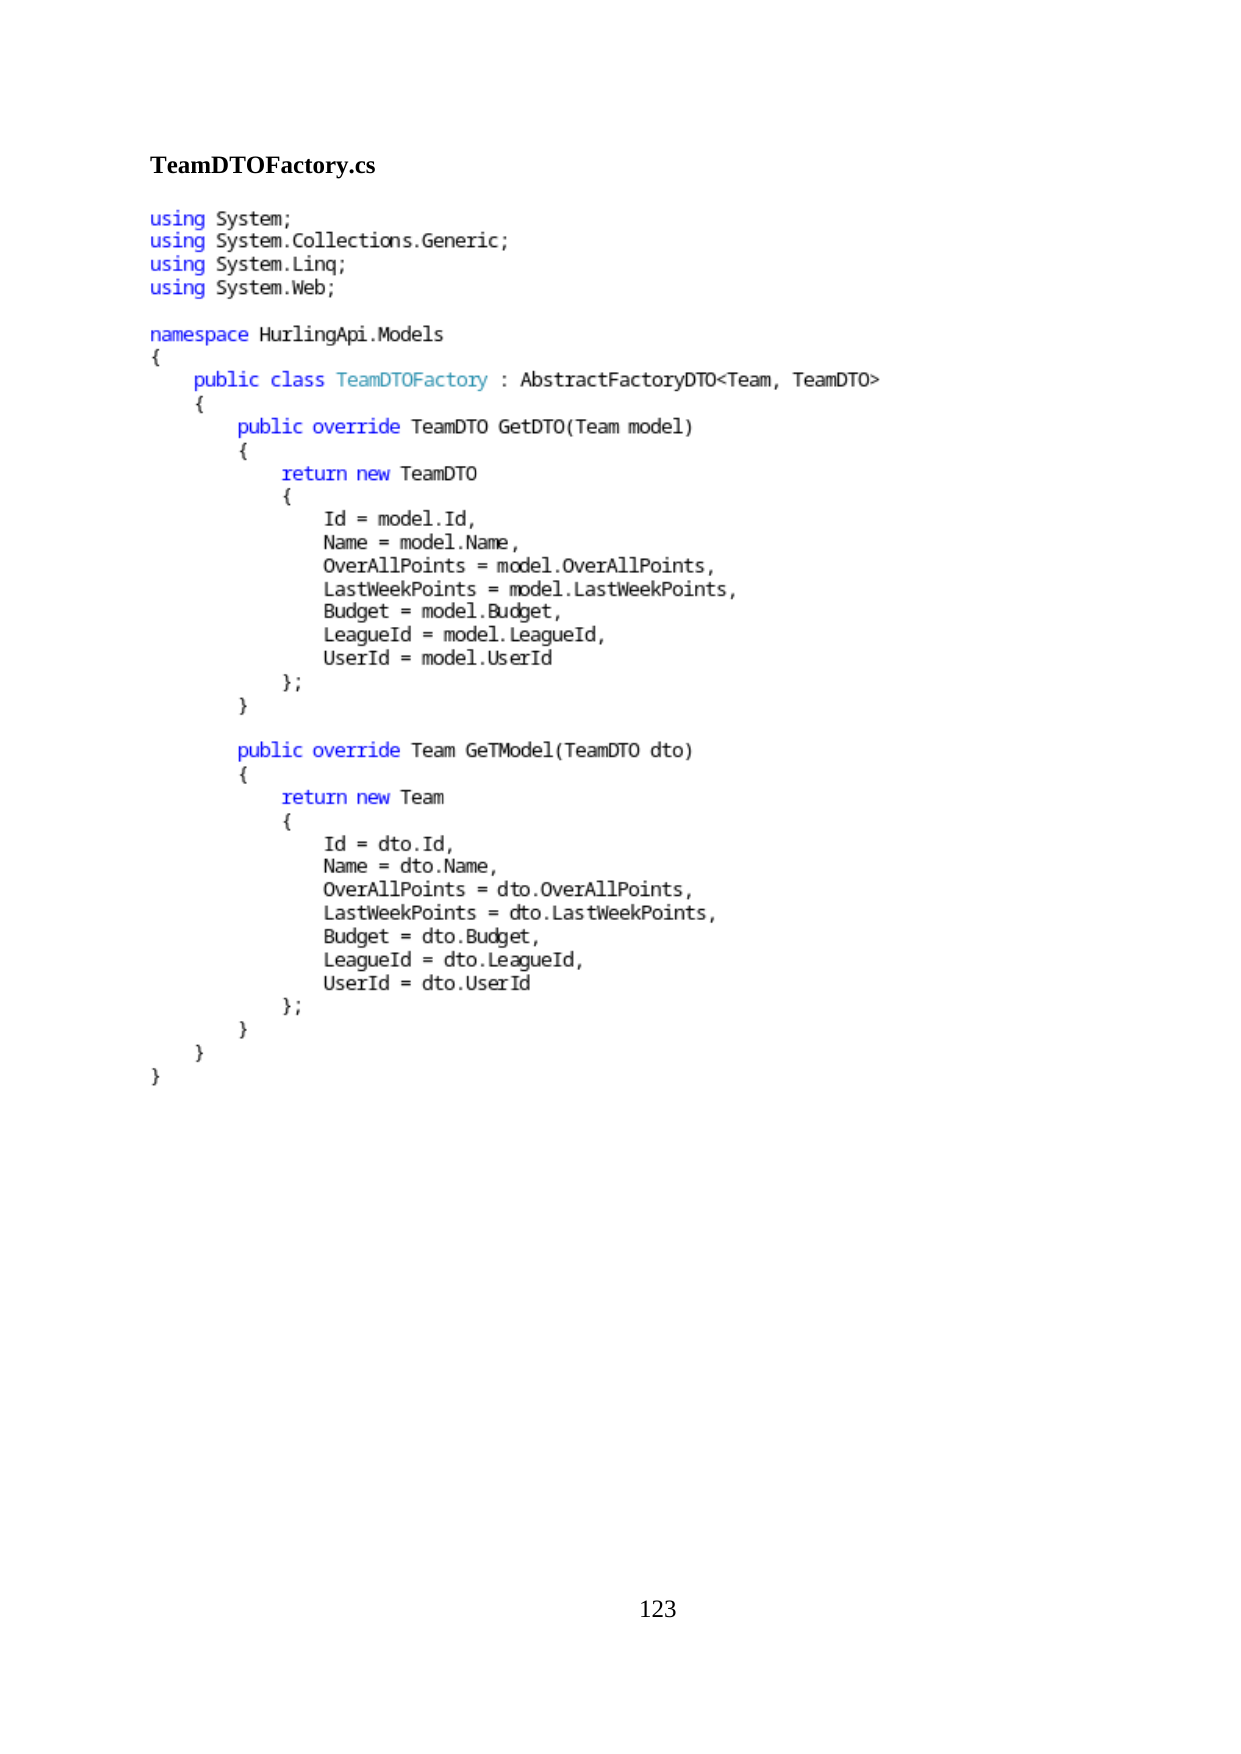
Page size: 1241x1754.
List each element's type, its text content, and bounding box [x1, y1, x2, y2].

subtitle TeamDTOFactory.cs [150, 150, 1090, 179]
